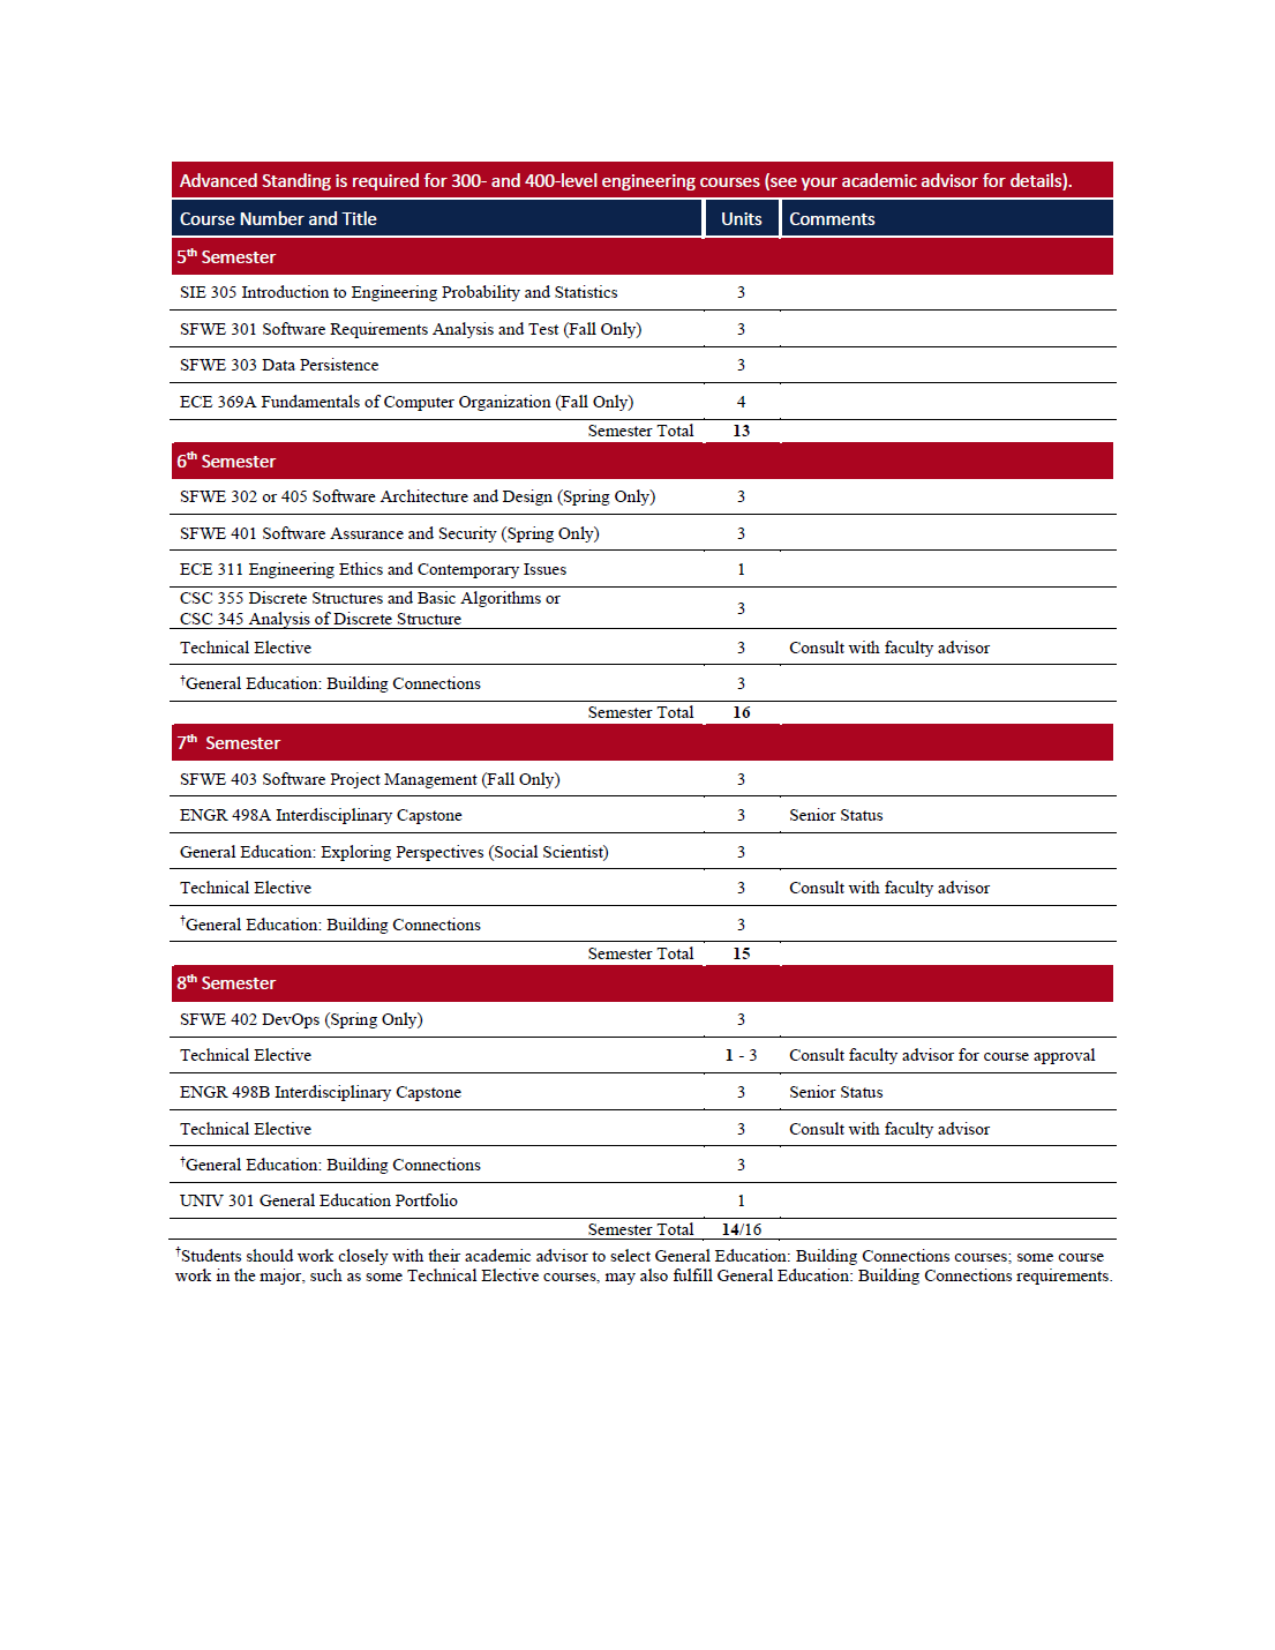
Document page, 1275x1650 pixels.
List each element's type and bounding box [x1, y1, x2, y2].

picture [150, 150, 1125, 1309]
